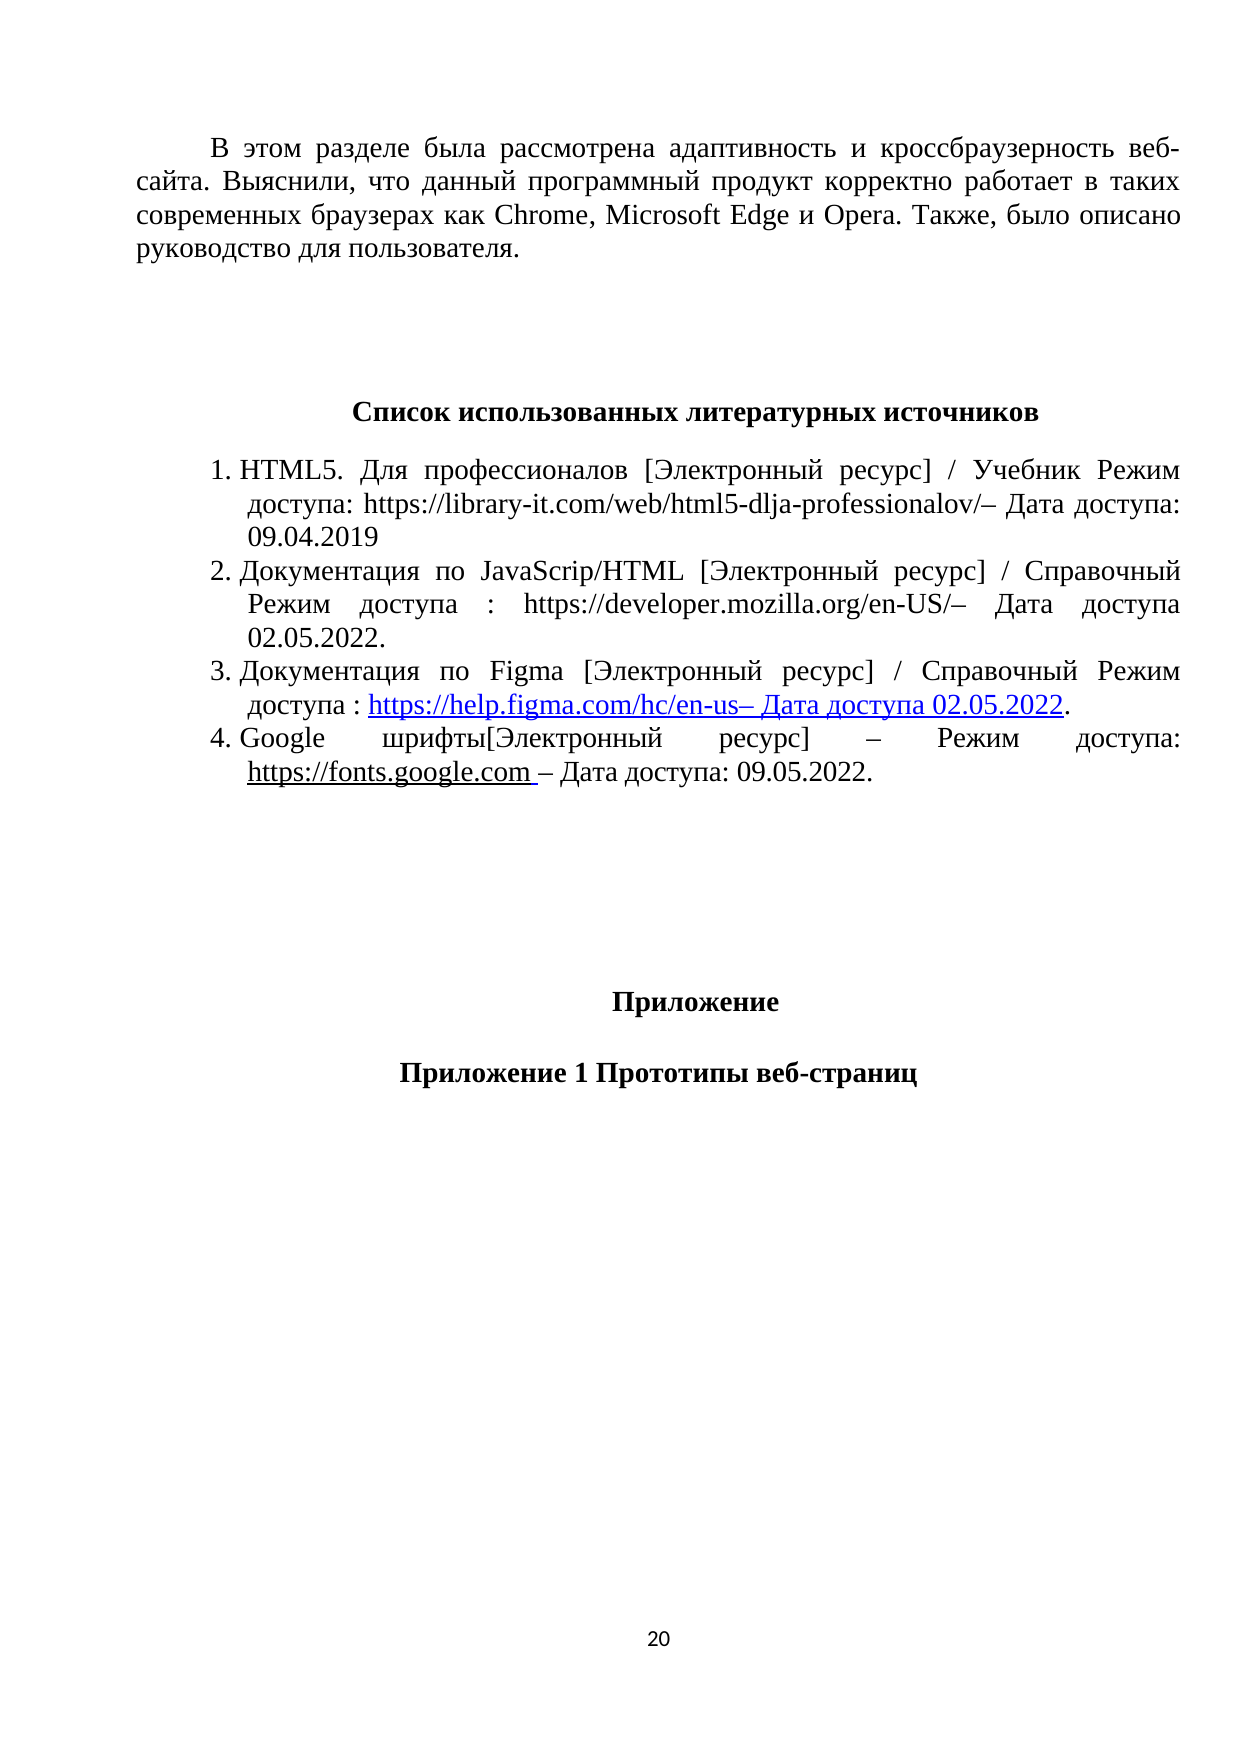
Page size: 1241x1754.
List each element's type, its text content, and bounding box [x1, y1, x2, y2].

list Приложение [136, 984, 1181, 1018]
list Документация по JavaScrip/HTML [Электронный ресурс] / Справочный Режим доступа : https://developer.mozilla.org/en-US/– Дата доступа 02.05.2022. [210, 553, 1181, 653]
text В этом разделе была рассмотрена адаптивность и кроссбраузерность веб-сайта. Выяснили, что данный программный продукт корректно работает в таких современных браузерах как Chrome, Microsoft Edge и Opera. Также, было описано руководство для пользователя. [136, 130, 1181, 264]
list HTML5. Для профессионалов [Электронный ресурс] / Учебник Режим доступа: https://library-it.com/web/html5-dlja-professionalov/– Дата доступа: 09.04.2019 [210, 452, 1181, 553]
list Документация по Figma [Электронный ресурс] / Справочный Режим доступа : https://help.figma.com/hc/en-us– Дата доступа 02.05.2022. [210, 653, 1181, 721]
list Google шрифты[Электронный ресурс] – Режим доступа: https://fonts.google.com – Дата доступа: 09.05.2022. [210, 721, 1181, 788]
text Приложение 1 Прототипы веб-страниц [62, 1055, 1181, 1089]
text Список использованных литературных источников [136, 394, 1181, 427]
